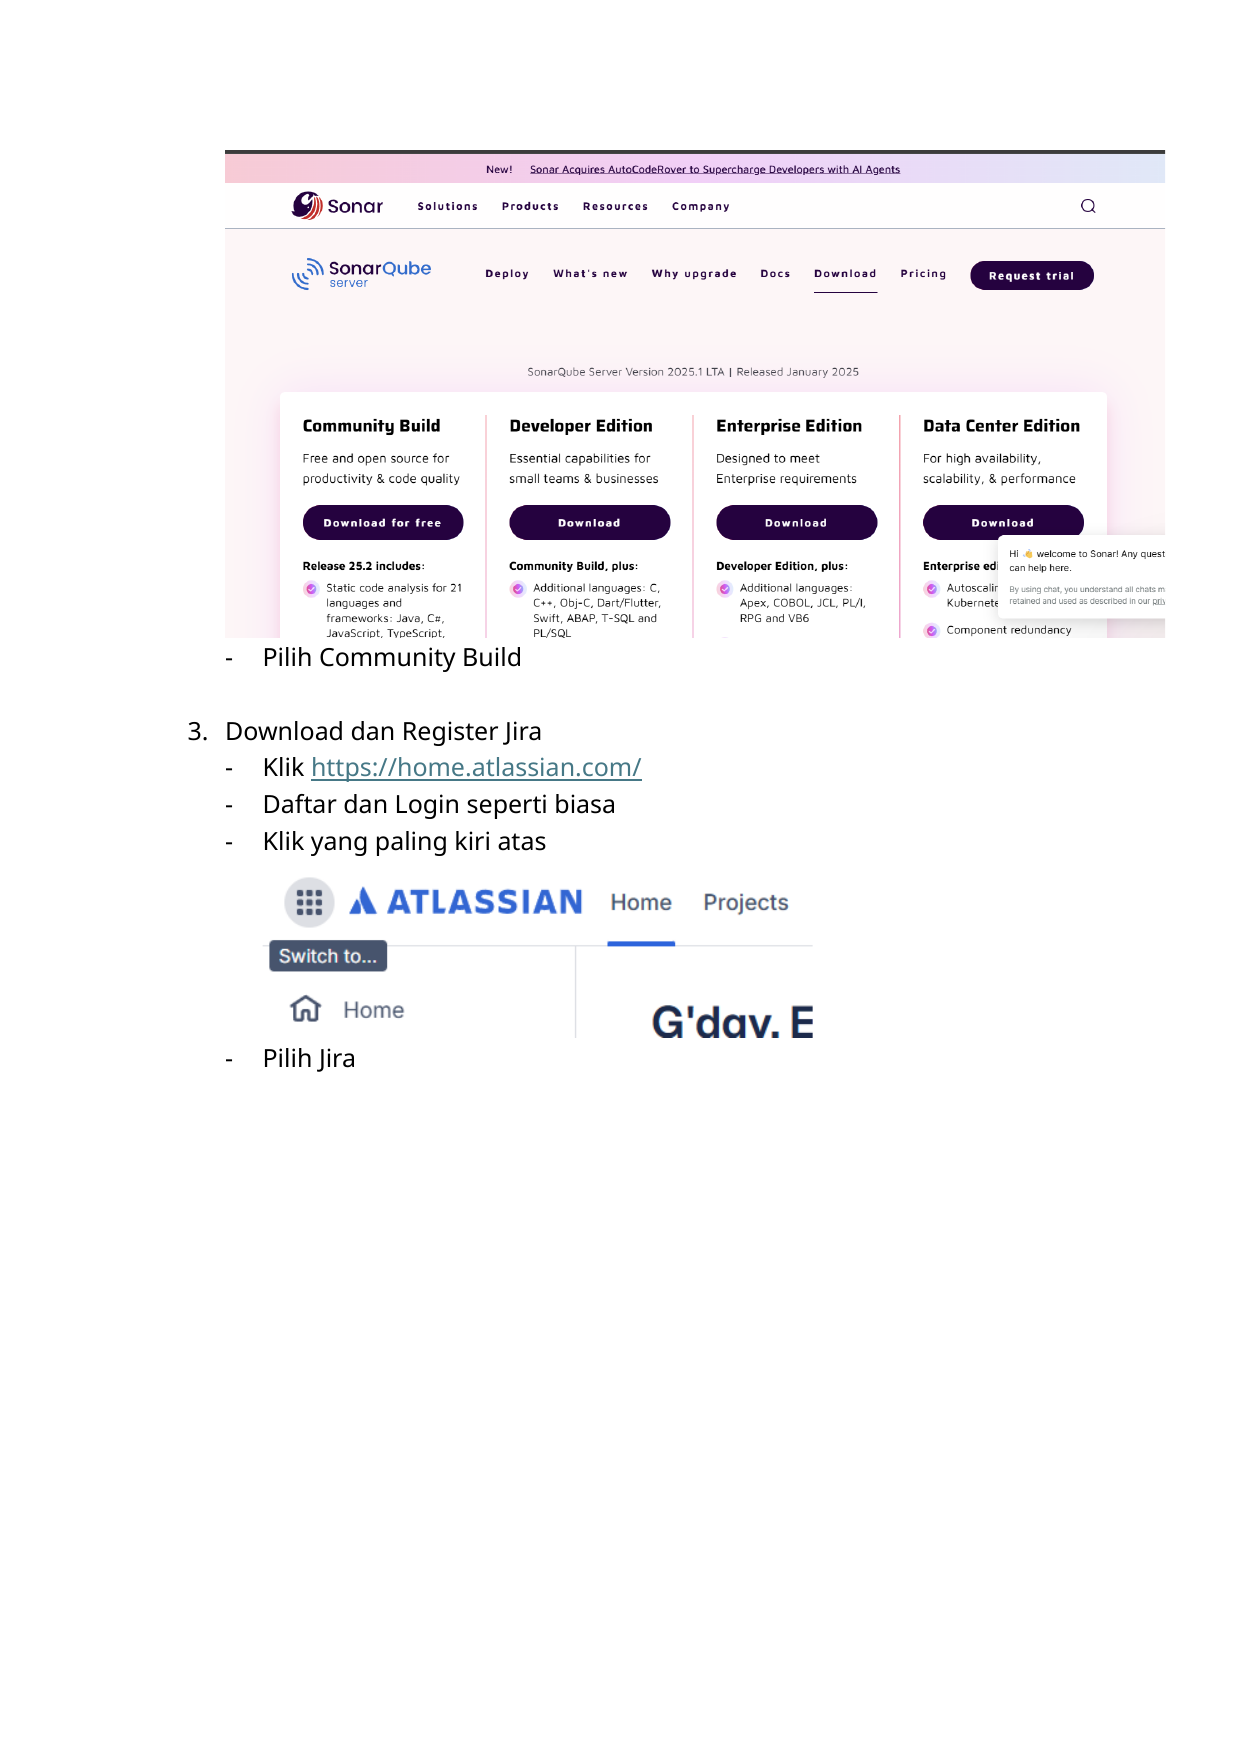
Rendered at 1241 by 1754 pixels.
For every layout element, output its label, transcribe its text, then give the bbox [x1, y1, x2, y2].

list Pilih Community Build [225, 640, 1090, 674]
list Daftar dan Login seperti biasa [225, 787, 1090, 821]
picture [225, 150, 1166, 638]
list Download dan Register Jira [187, 713, 1090, 747]
list Pilih Jira [225, 1040, 1090, 1074]
list Klik https://home.atlassian.com/ [225, 750, 1090, 784]
list Klik yang paling kiri atas [225, 824, 1090, 858]
picture [262, 860, 813, 1038]
